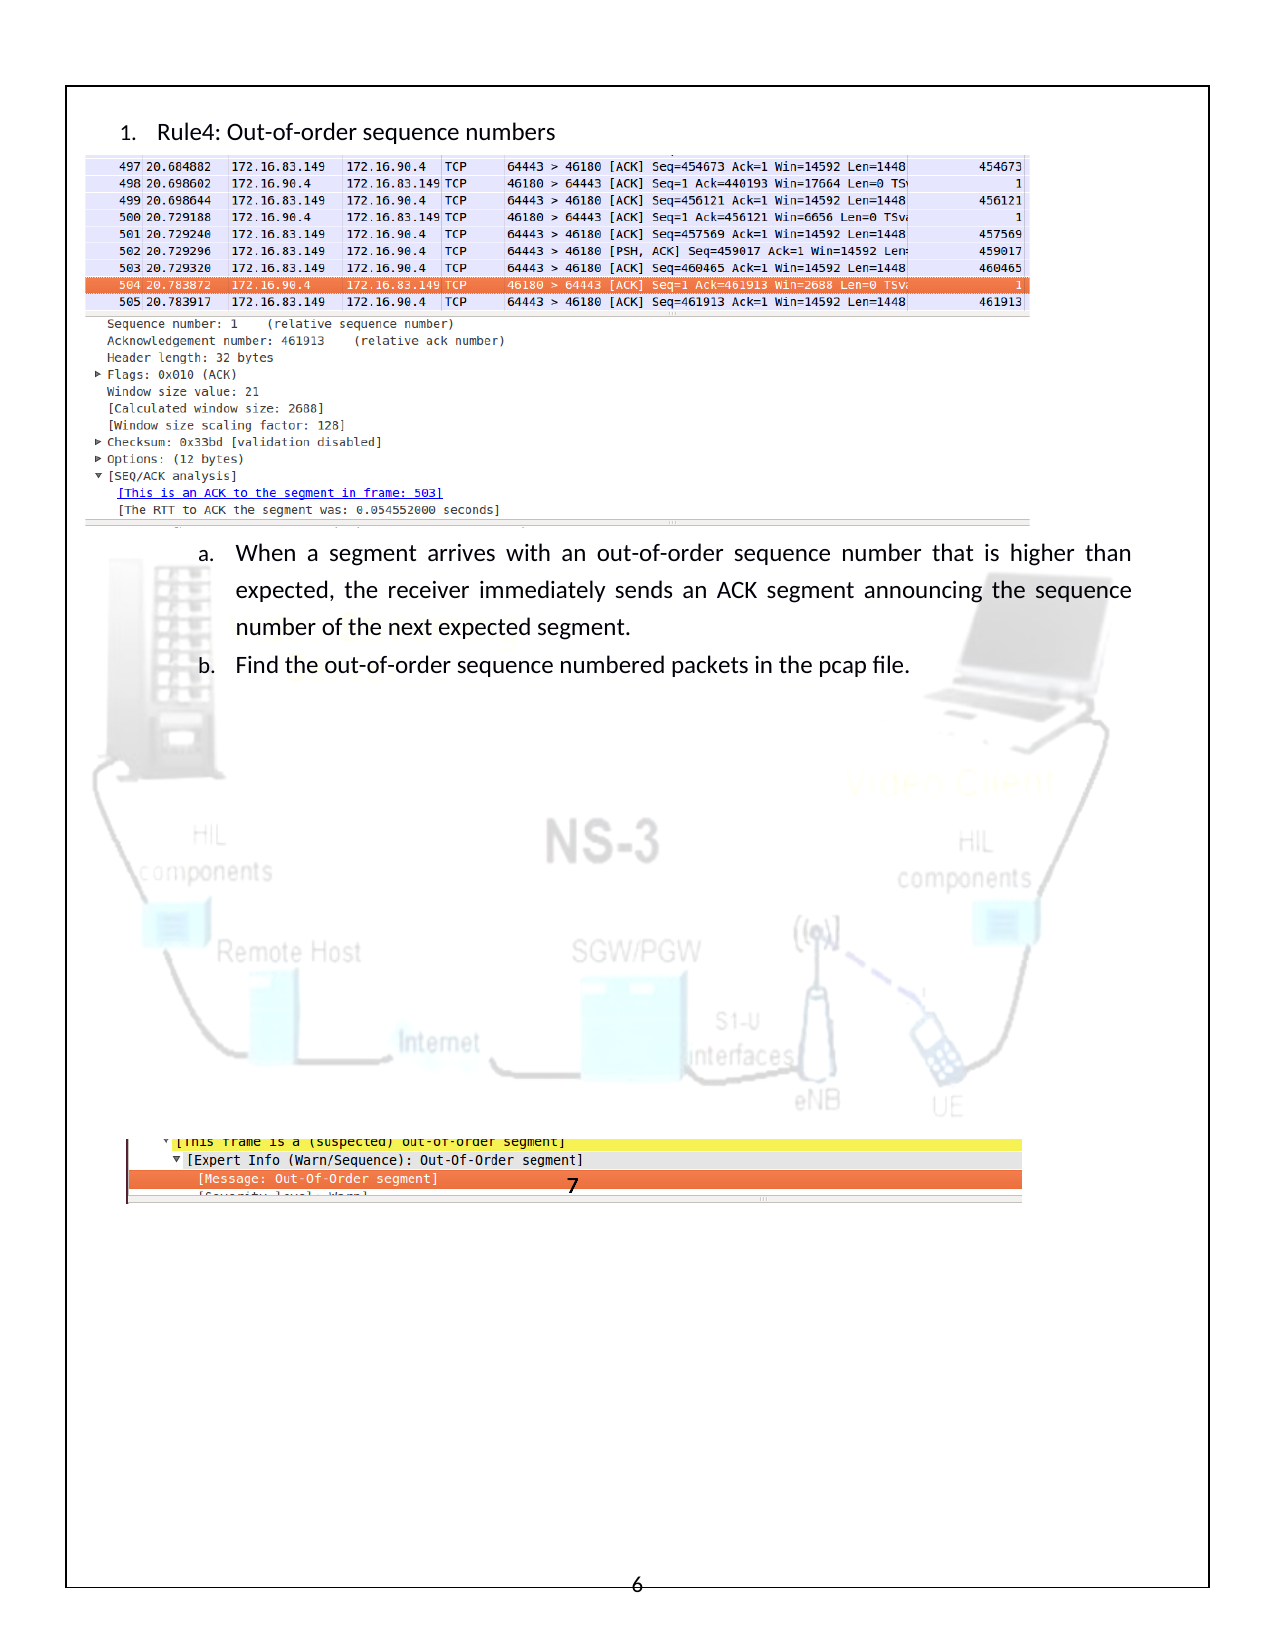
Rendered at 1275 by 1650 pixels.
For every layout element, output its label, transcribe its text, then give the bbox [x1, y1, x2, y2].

picture [126, 1139, 1022, 1204]
list Rule4: Out-of-order sequence numbers [119, 117, 1200, 147]
picture [85, 155, 1030, 528]
list Find the out-of-order sequence numbered packets in the pcap file. [198, 649, 1200, 679]
